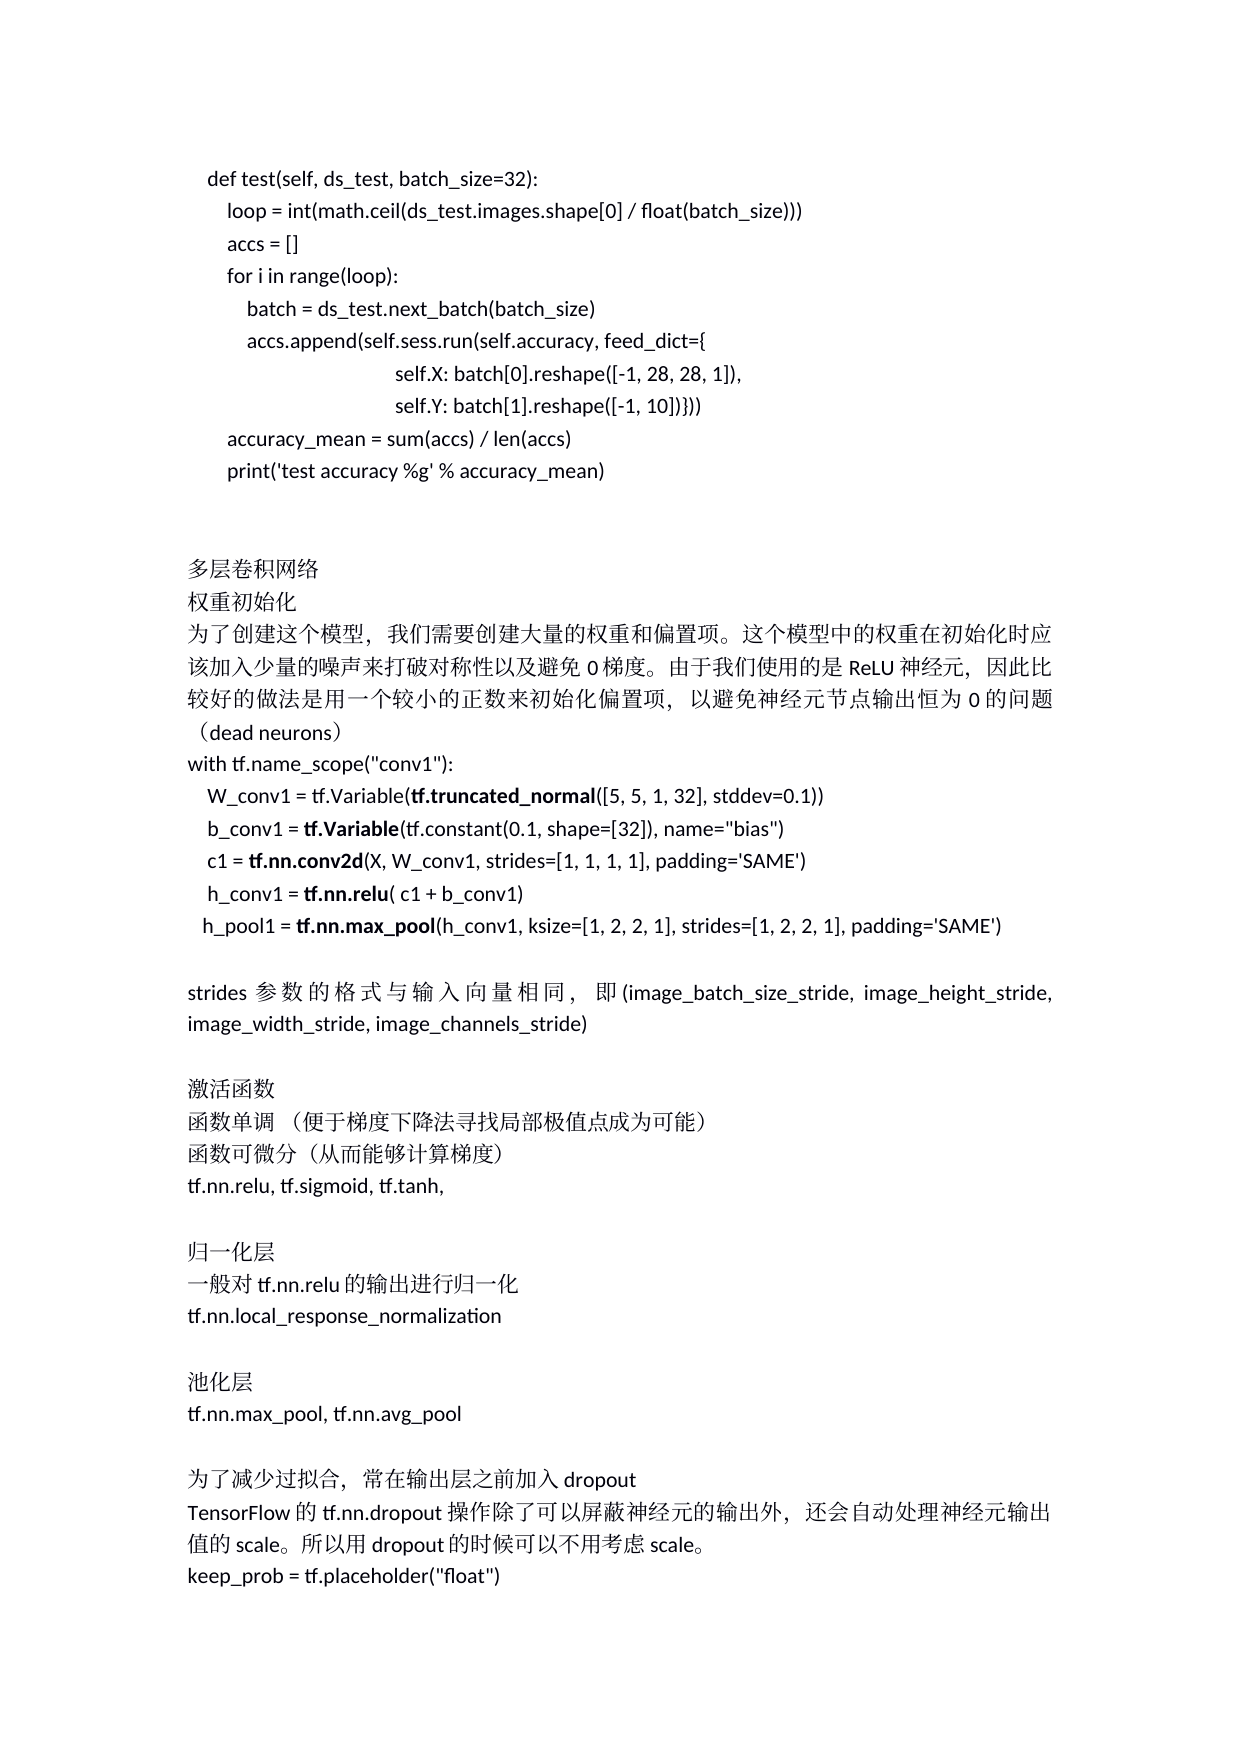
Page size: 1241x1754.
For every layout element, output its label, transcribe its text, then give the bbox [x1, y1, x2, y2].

text accs = [] [187, 227, 1053, 259]
text with tf.name_scope("conv1"): [187, 747, 1053, 779]
text 为了创建这个模型，我们需要创建大量的权重和偏置项。这个模型中的权重在初始化时应该加入少量的噪声来打破对称性以及避免0梯度。由于我们使用的是ReLU神经元，因此比较好的做法是用一个较小的正数来初始化偏置项，以避免神经元节点输出恒为0的问题（dead neurons） [187, 617, 1053, 747]
text tf.nn.relu, tf.sigmoid, tf.tanh, [187, 1169, 1053, 1202]
text 权重初始化 [187, 584, 1053, 617]
text 归一化层 [187, 1234, 1053, 1267]
text W_conv1 = tf.Variable(tf.truncated_normal([5, 5, 1, 32], stddev=0.1)) [187, 779, 1053, 812]
text accs.append(self.sess.run(self.accuracy, feed_dict={ [187, 324, 1053, 357]
text accuracy_mean = sum(accs) / len(accs) [187, 422, 1053, 454]
text loop = int(math.ceil(ds_test.images.shape[0] / float(batch_size))) [187, 194, 1053, 227]
text TensorFlow的tf.nn.dropout操作除了可以屏蔽神经元的输出外，还会自动处理神经元输出值的scale。所以用dropout的时候可以不用考虑scale。 [187, 1494, 1053, 1559]
text tf.nn.local_response_normalization [187, 1299, 1053, 1332]
text for i in range(loop): [187, 259, 1053, 292]
text 函数可微分（从而能够计算梯度） [187, 1137, 1053, 1169]
text 激活函数 [187, 1072, 1053, 1104]
text b_conv1 = tf.Variable(tf.constant(0.1, shape=[32]), name="bias") [187, 812, 1053, 844]
text batch = ds_test.next_batch(batch_size) [187, 292, 1053, 324]
text 多层卷积网络 [187, 552, 1053, 584]
text self.X: batch[0].reshape([-1, 28, 28, 1]), [187, 357, 1053, 389]
text print('test accuracy %g' % accuracy_mean) [187, 454, 1053, 487]
text 池化层 [187, 1364, 1053, 1397]
text self.Y: batch[1].reshape([-1, 10])})) [187, 389, 1053, 422]
text keep_prob = tf.placeholder("float") [187, 1559, 1053, 1592]
text tf.nn.max_pool, tf.nn.avg_pool [187, 1397, 1053, 1429]
text h_conv1 = tf.nn.relu( c1 + b_conv1) [187, 877, 1053, 909]
text 一般对tf.nn.relu的输出进行归一化 [187, 1267, 1053, 1299]
text 函数单调 （便于梯度下降法寻找局部极值点成为可能） [187, 1104, 1053, 1137]
text h_pool1 = tf.nn.max_pool(h_conv1, ksize=[1, 2, 2, 1], strides=[1, 2, 2, 1], padding='SAME') [187, 909, 1053, 942]
text strides参数的格式与输入向量相同，即(image_batch_size_stride, image_height_stride, image_width_stride, image_channels_stride) [187, 974, 1053, 1039]
text 为了减少过拟合，常在输出层之前加入dropout [187, 1462, 1053, 1494]
text def test(self, ds_test, batch_size=32): [187, 162, 1053, 194]
text c1 = tf.nn.conv2d(X, W_conv1, strides=[1, 1, 1, 1], padding='SAME') [187, 844, 1053, 877]
